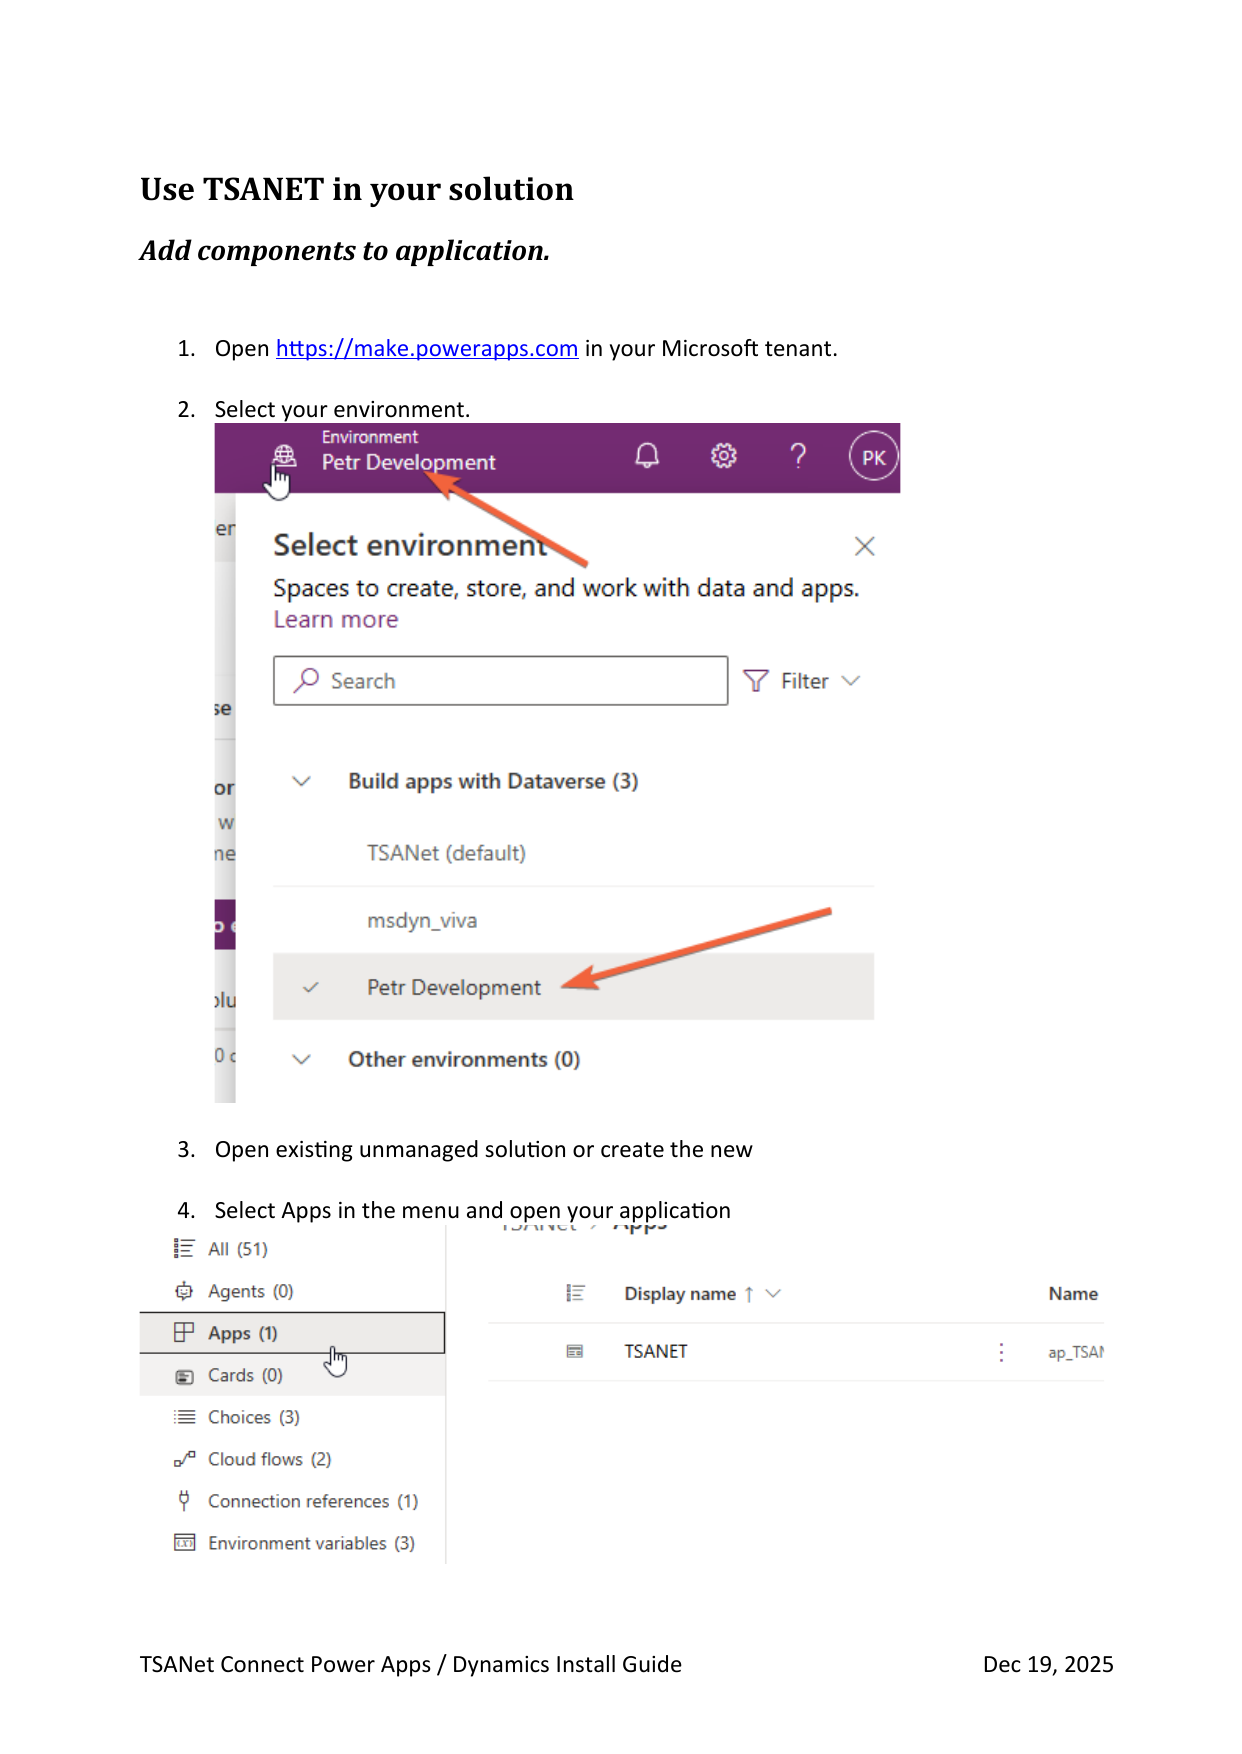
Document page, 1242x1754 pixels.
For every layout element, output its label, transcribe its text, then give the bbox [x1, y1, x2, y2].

subtitle Use TSANET in your solution [139, 169, 1067, 208]
list Open https://make.powerapps.com in your Microsoft tenant. [177, 332, 1067, 362]
picture [214, 423, 901, 1103]
picture [139, 1225, 1105, 1564]
list Select your environment. [177, 393, 1067, 423]
subtitle Add components to application. [139, 233, 1067, 267]
list Open existing unmanaged solution or create the new [177, 1133, 1067, 1164]
list Select Apps in the menu and open your application [177, 1194, 1067, 1225]
